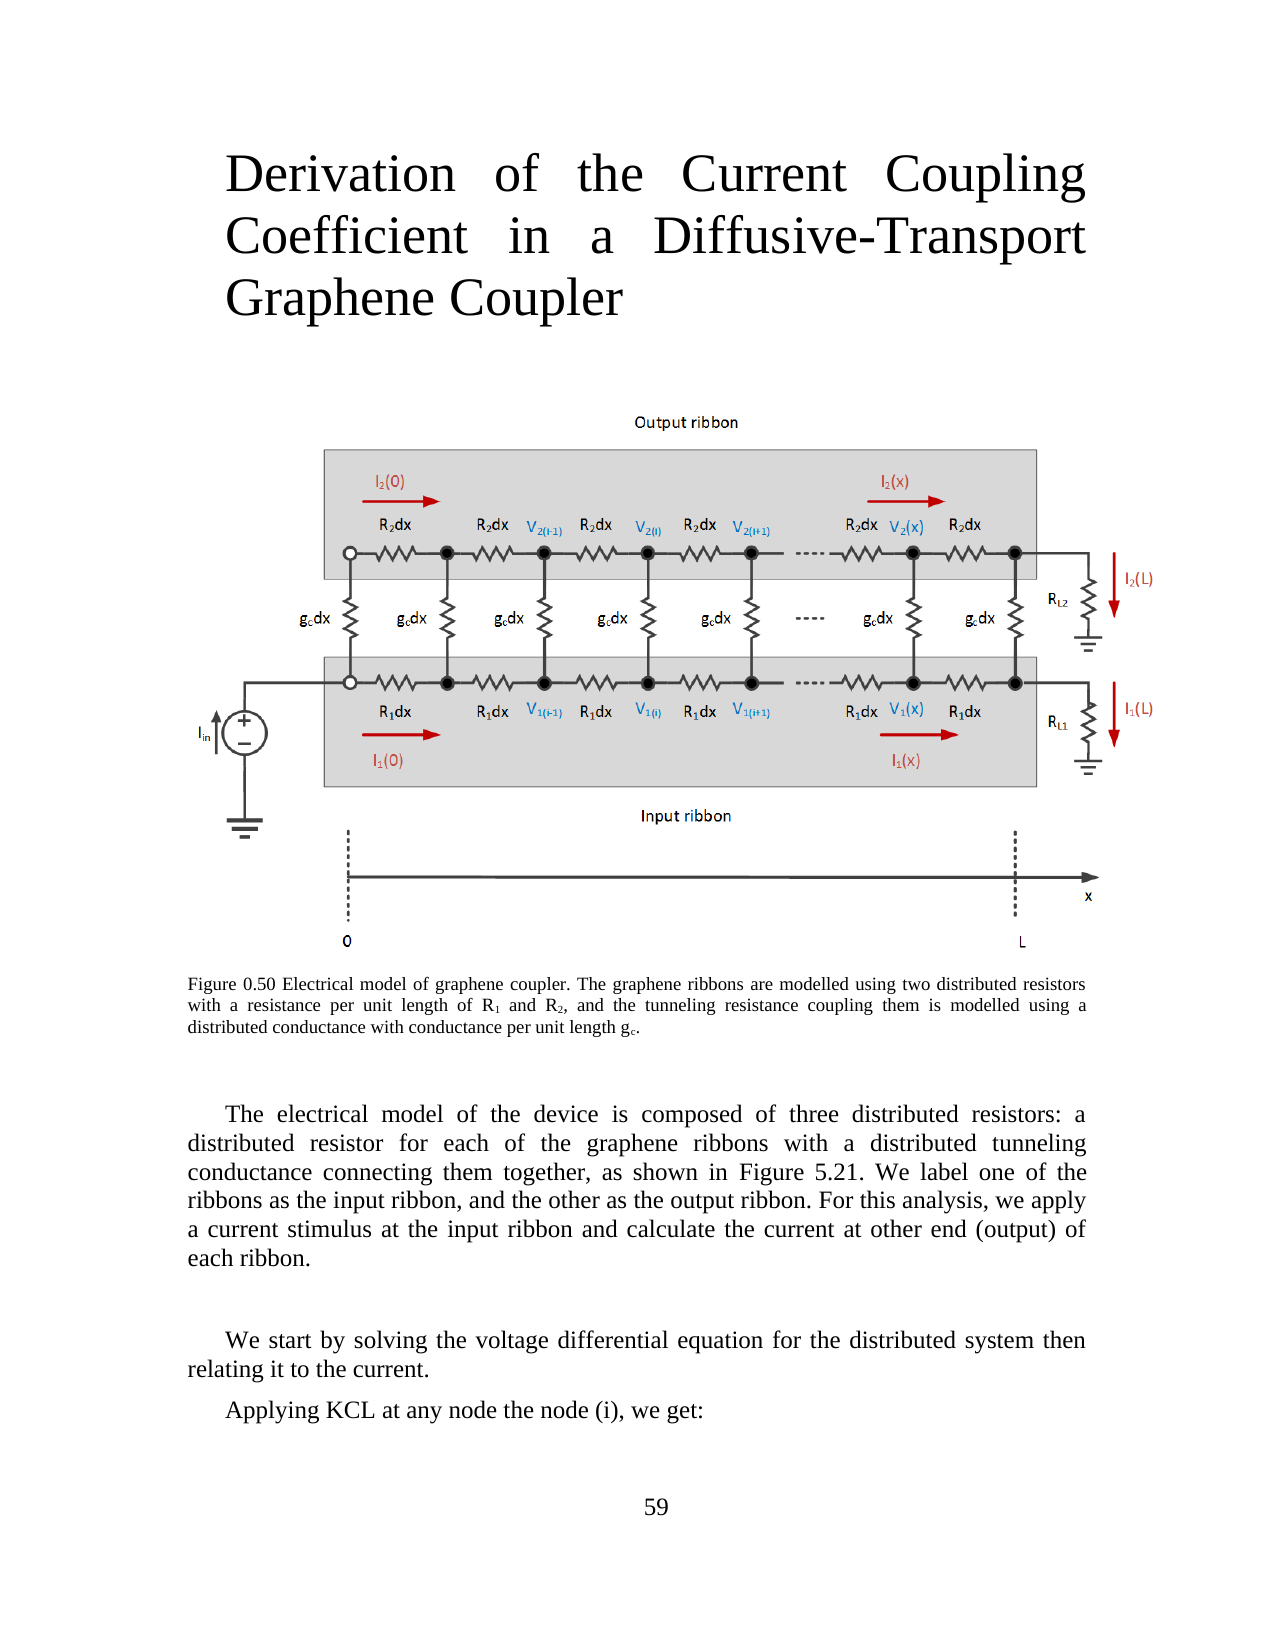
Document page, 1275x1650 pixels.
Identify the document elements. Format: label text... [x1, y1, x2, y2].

subtitle Derivation of the Current Coupling Coefficient in a Diffusive-Transport Graphene Coupler [225, 141, 1087, 327]
picture [187, 406, 1163, 961]
text Applying KCL at any node the node (i), we get: [187, 1396, 1087, 1424]
text We start by solving the voltage differential equation for the distributed system then relating it to the current. [187, 1326, 1087, 1383]
